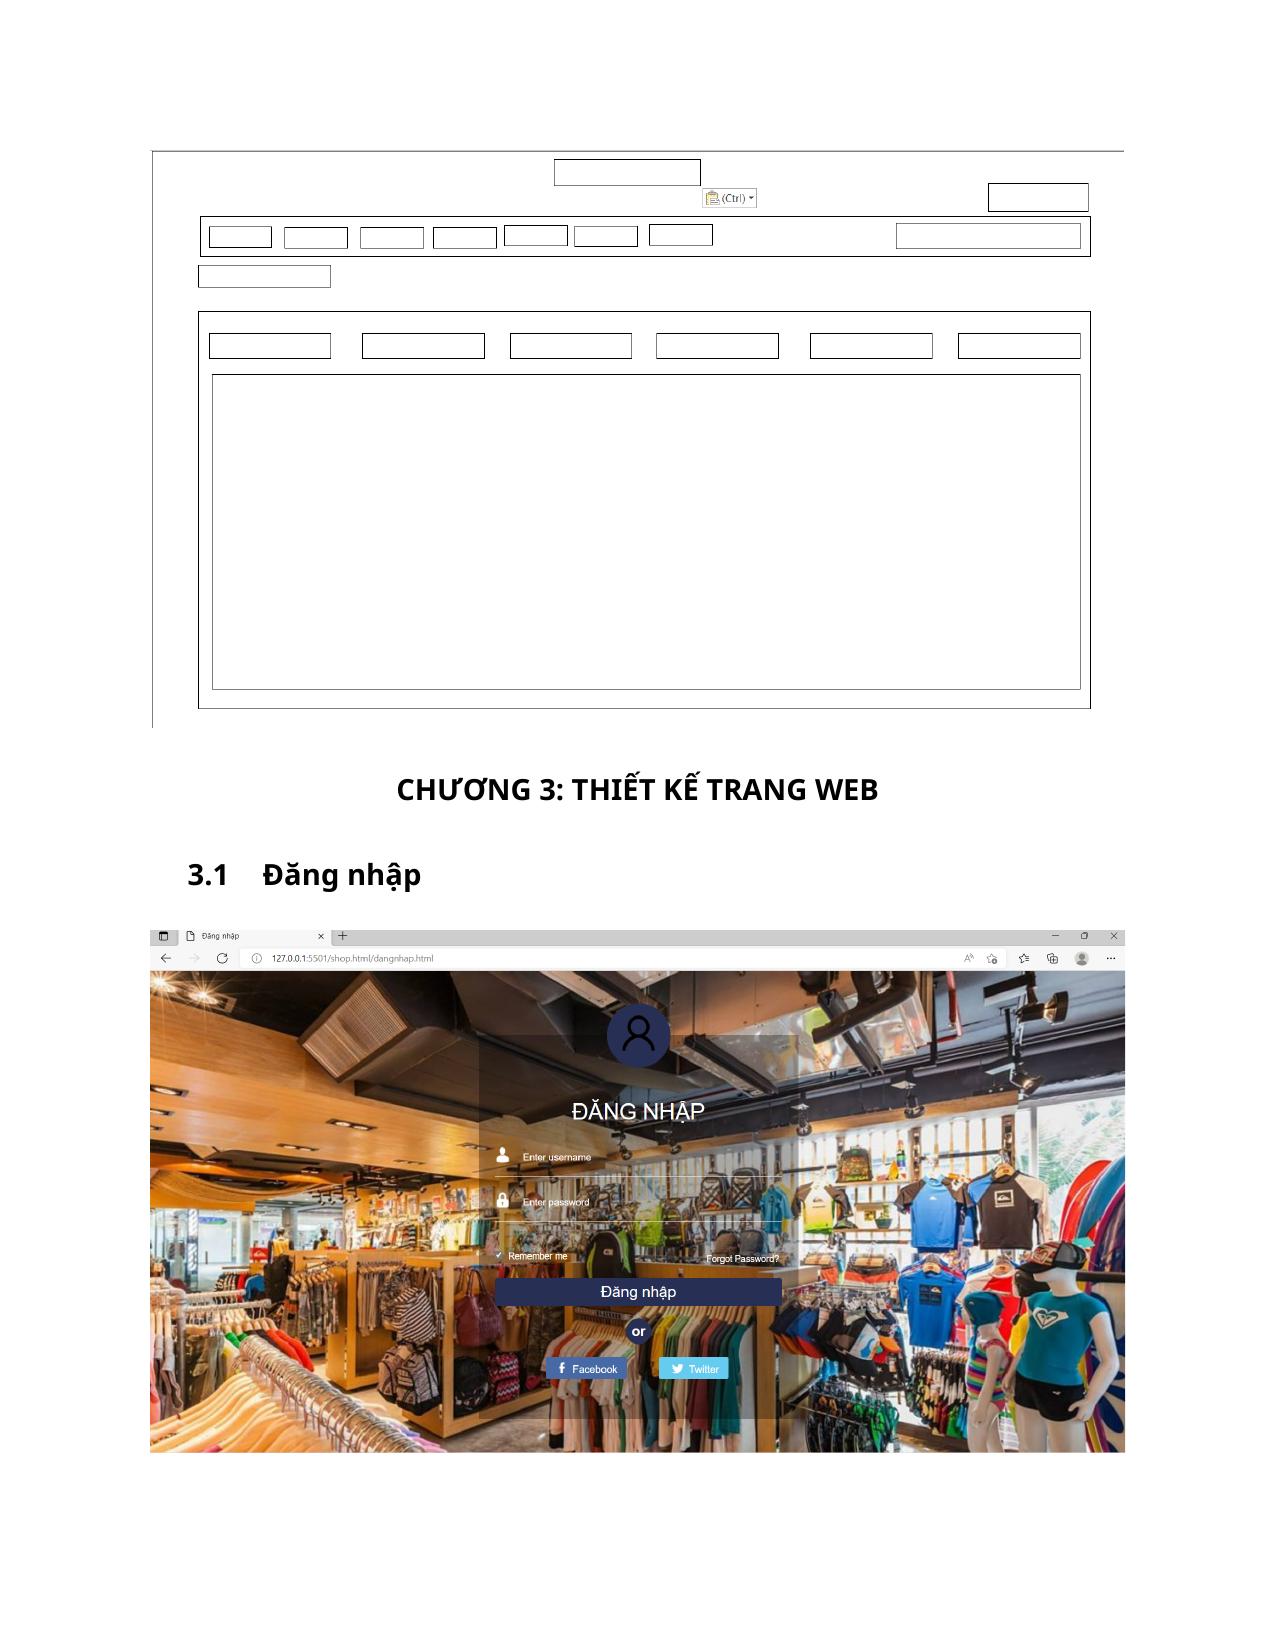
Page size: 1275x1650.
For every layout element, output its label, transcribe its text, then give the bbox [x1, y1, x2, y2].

picture [150, 930, 1125, 1453]
picture [150, 150, 1124, 728]
subtitle CHƯƠNG 3: THIẾT KẾ TRANG WEB [150, 769, 1125, 809]
subtitle Đăng nhập [187, 854, 1125, 893]
